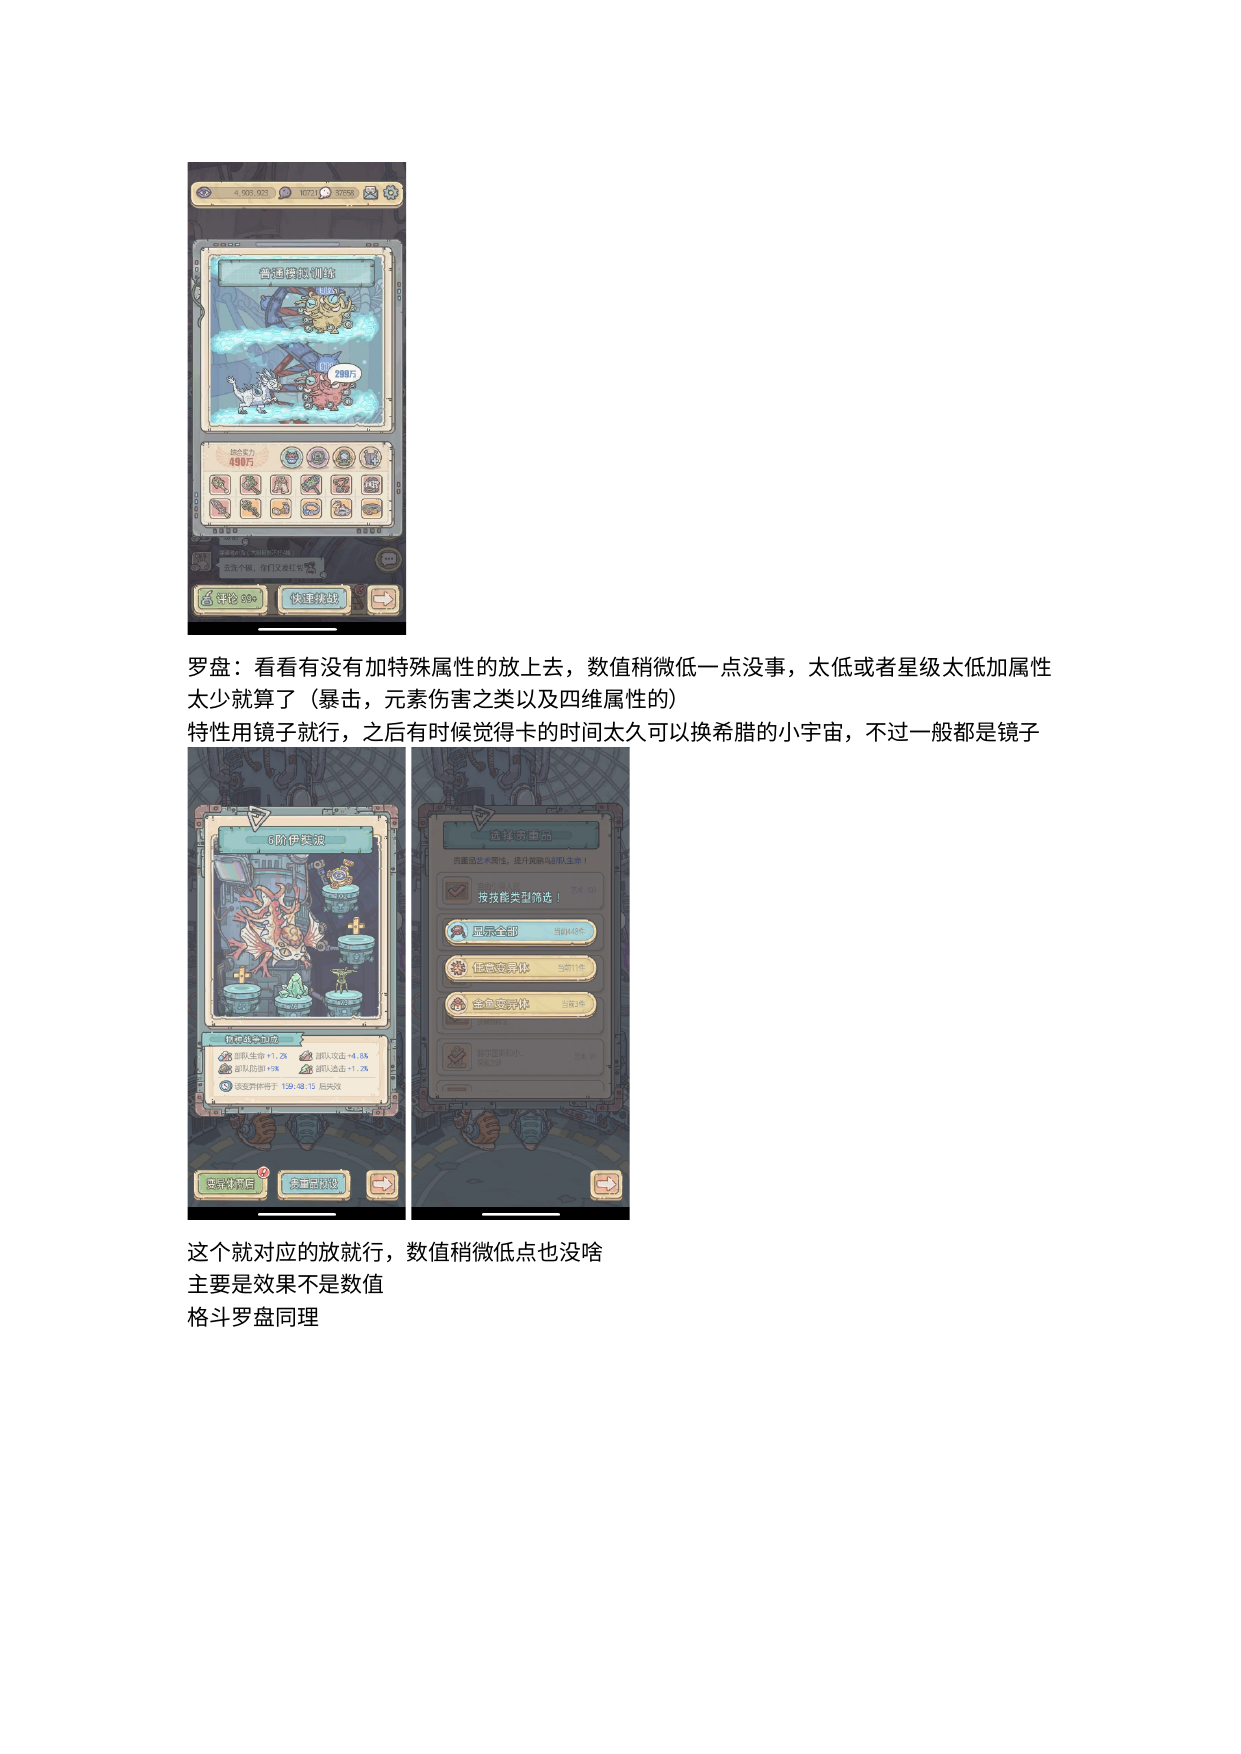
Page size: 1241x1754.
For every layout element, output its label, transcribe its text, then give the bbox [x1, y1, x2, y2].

text 罗盘：看看有没有加特殊属性的放上去，数值稍微低一点没事，太低或者星级太低加属性太少就算了（暴击，元素伤害之类以及四维属性的） [187, 649, 1053, 714]
picture [187, 747, 406, 1220]
text 特性用镜子就行，之后有时候觉得卡的时间太久可以换希腊的小宇宙，不过一般都是镜子 [187, 714, 1053, 747]
text 这个就对应的放就行，数值稍微低点也没啥 [187, 1234, 1053, 1267]
picture [411, 747, 630, 1220]
text 主要是效果不是数值 [187, 1267, 1053, 1299]
text 格斗罗盘同理 [187, 1299, 1053, 1332]
picture [187, 162, 407, 635]
